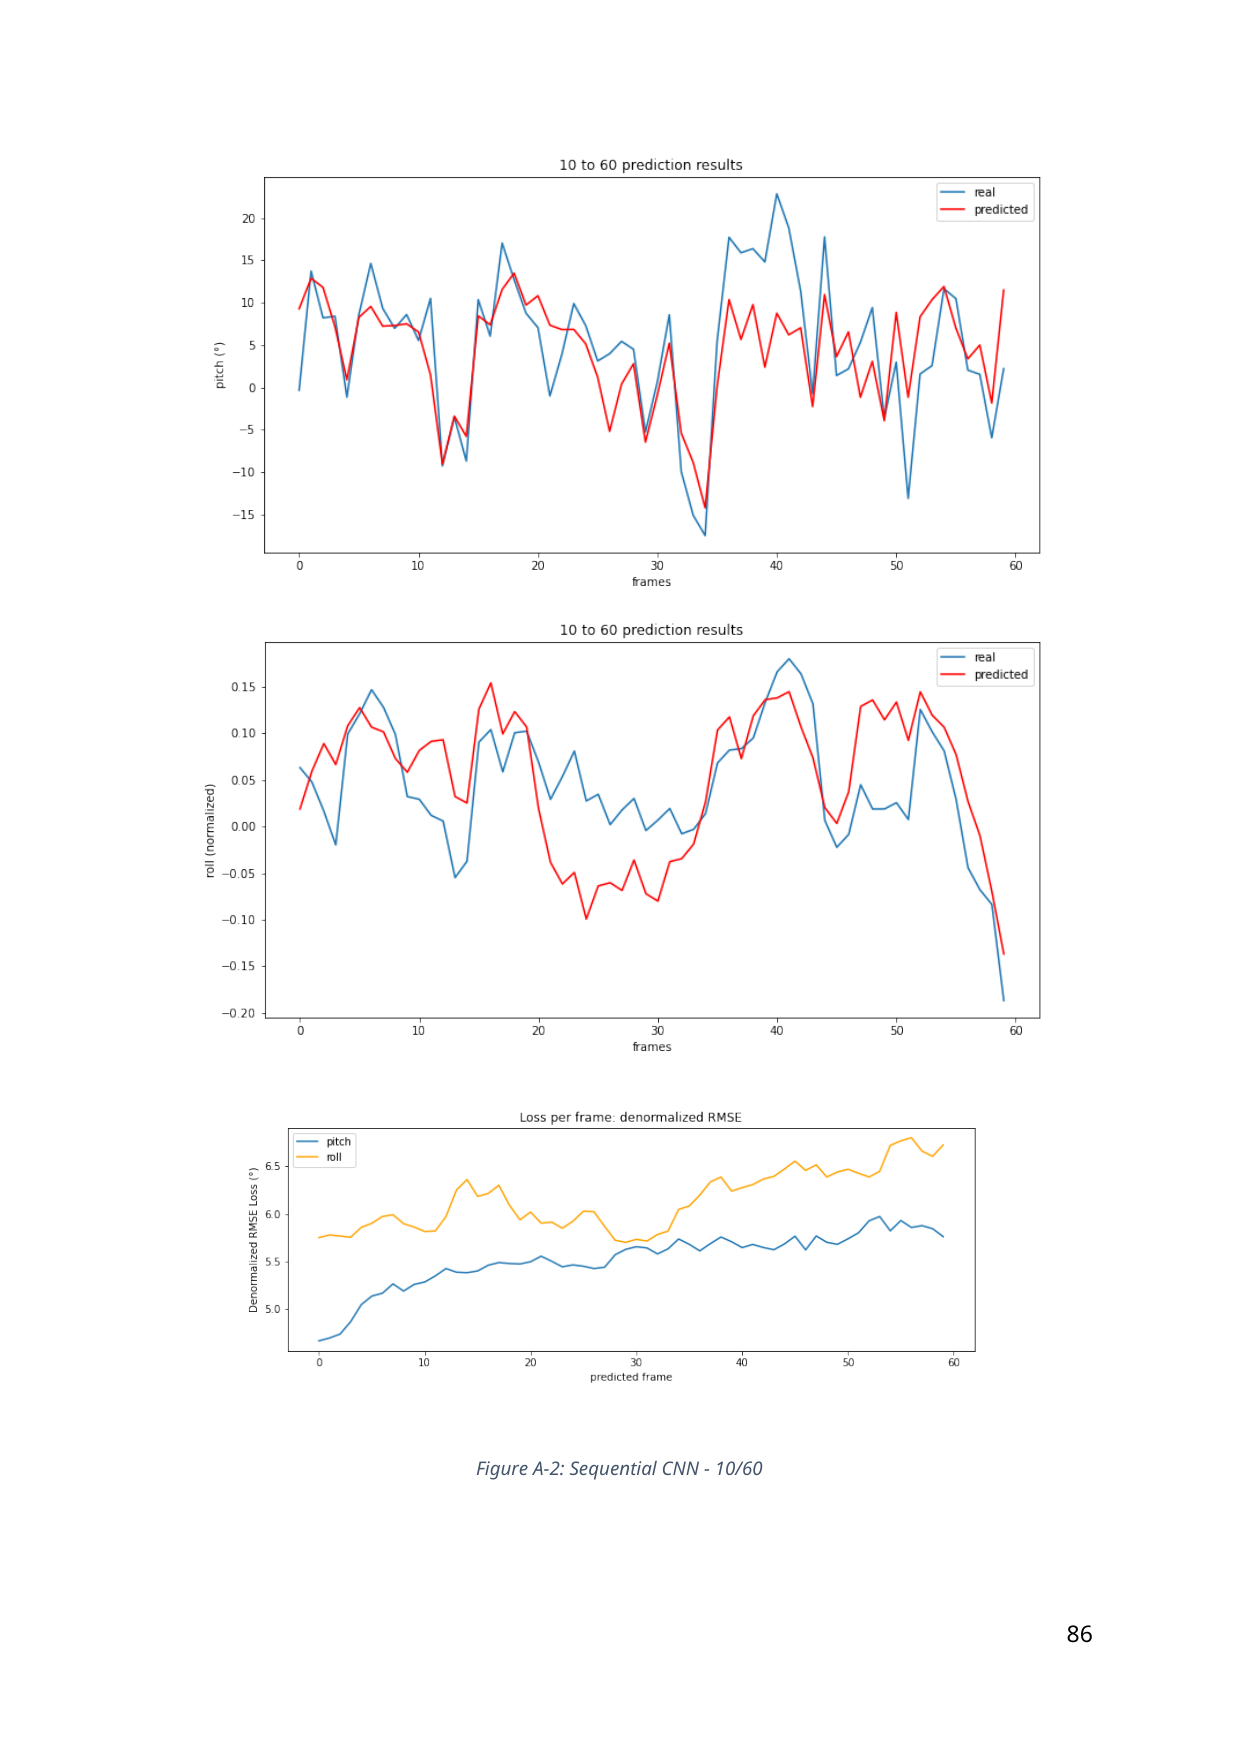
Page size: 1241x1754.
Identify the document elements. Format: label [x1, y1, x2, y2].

picture [196, 615, 1055, 1059]
picture [201, 147, 1054, 596]
picture [177, 1092, 1063, 1388]
